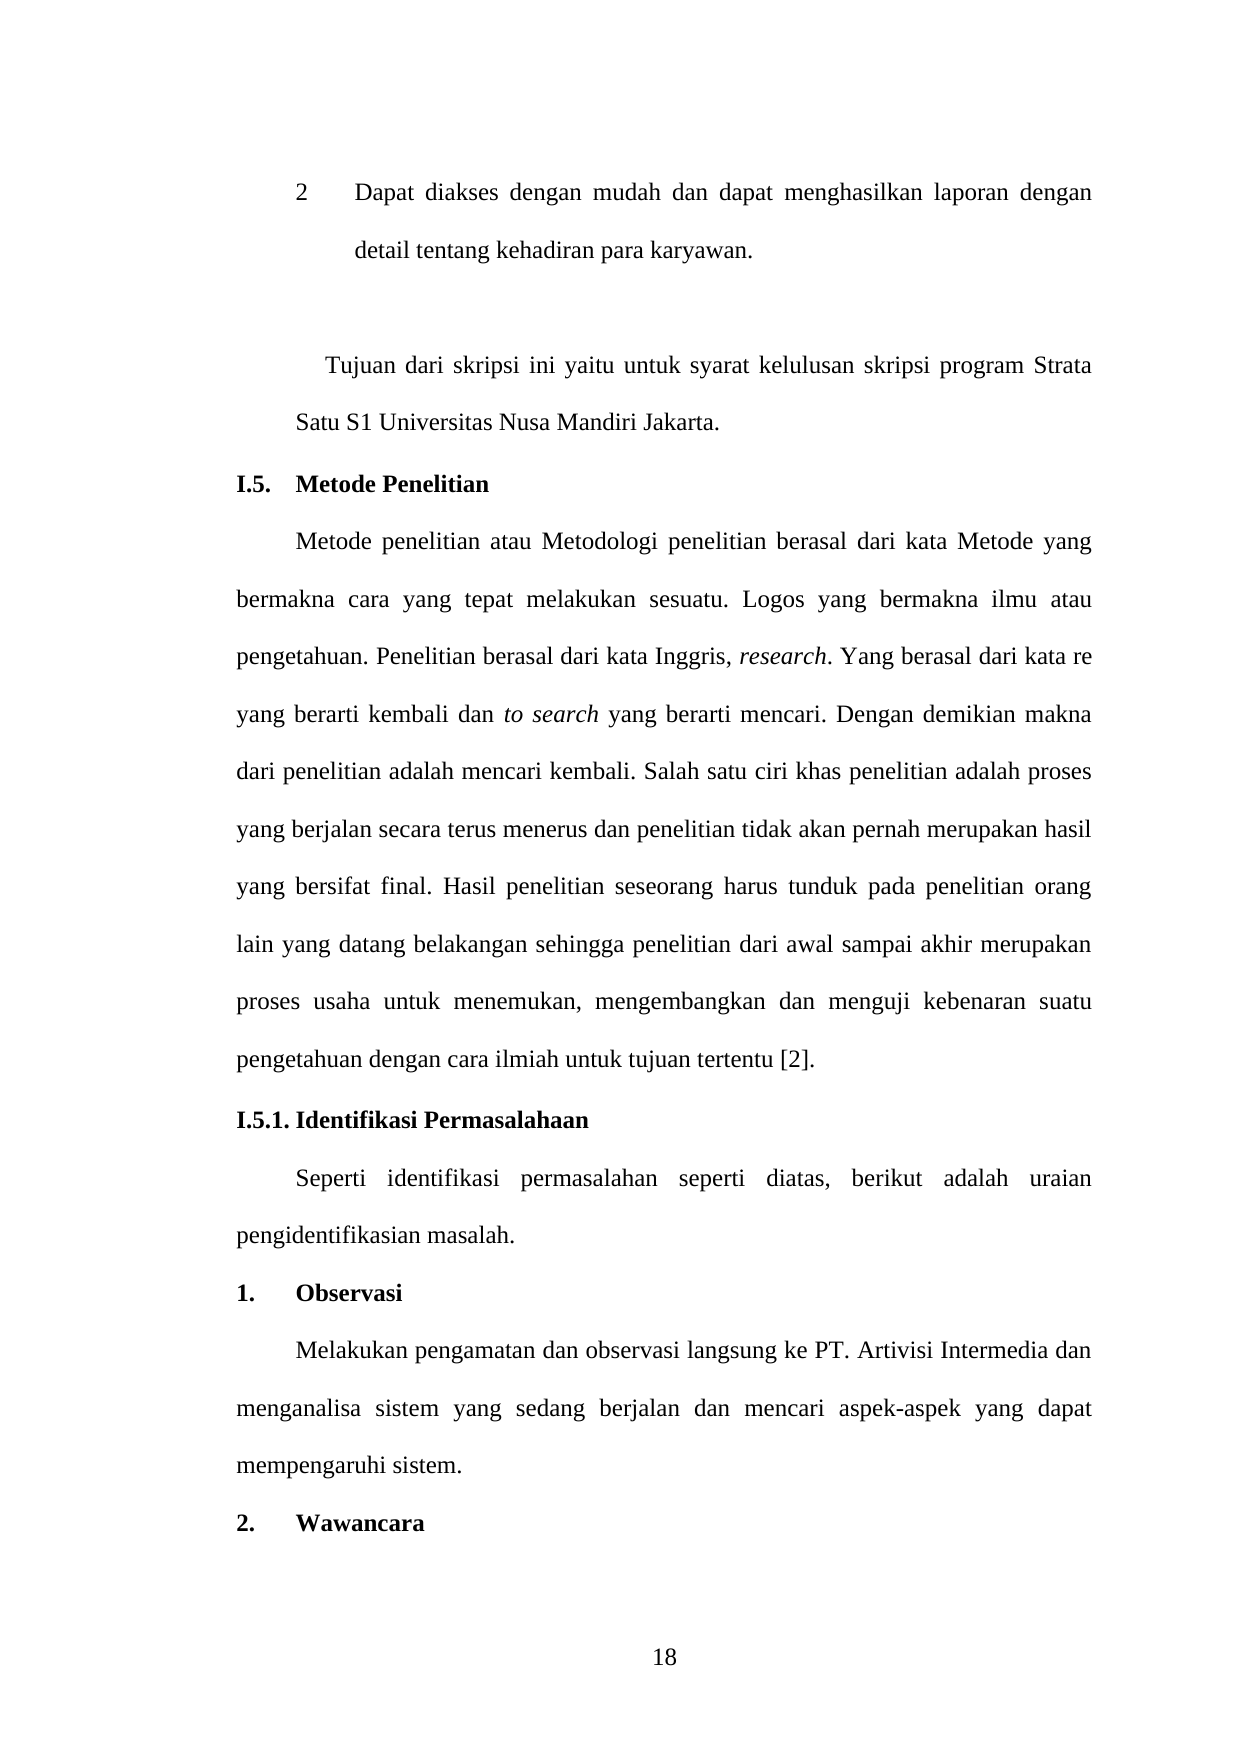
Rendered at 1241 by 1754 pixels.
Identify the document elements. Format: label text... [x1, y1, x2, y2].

text Metode penelitian atau Metodologi penelitian berasal dari kata Metode yang bermakna cara yang tepat melakukan sesuatu. Logos yang bermakna ilmu atau pengetahuan. Penelitian berasal dari kata Inggris, research. Yang berasal dari kata re yang berarti kembali dan to search yang berarti mencari. Dengan demikian makna dari penelitian adalah mencari kembali. Salah satu ciri khas penelitian adalah proses yang berjalan secara terus menerus dan penelitian tidak akan pernah merupakan hasil yang bersifat final. Hasil penelitian seseorang harus tunduk pada penelitian orang lain yang datang belakangan sehingga penelitian dari awal sampai akhir merupakan proses usaha untuk menemukan, mengembangkan dan menguji kebenaran suatu pengetahuan dengan cara ilmiah untuk tujuan tertentu. [236, 526, 1092, 1073]
text Tujuan dari skripsi ini yaitu untuk syarat kelulusan skripsi program Strata Satu S1 Universitas Nusa Mandiri Jakarta. [295, 350, 1092, 436]
text Melakukan pengamatan dan observasi langsung ke PT. Artivisi Intermedia dan menganalisa sistem yang sedang berjalan dan mencari aspek-aspek yang dapat mempengaruhi sistem. [236, 1336, 1092, 1479]
subtitle Identifikasi Permasalahaan [236, 1106, 1092, 1134]
list Wawancara [236, 1508, 1092, 1537]
list Dapat diakses dengan mudah dan dapat menghasilkan laporan dengan detail tentang kehadiran para karyawan. [295, 177, 1092, 263]
subtitle Metode Penelitian [236, 469, 1092, 498]
text Seperti identifikasi permasalahan seperti diatas, berikut adalah uraian pengidentifikasian masalah. [236, 1163, 1092, 1249]
list Observasi [236, 1278, 1092, 1307]
